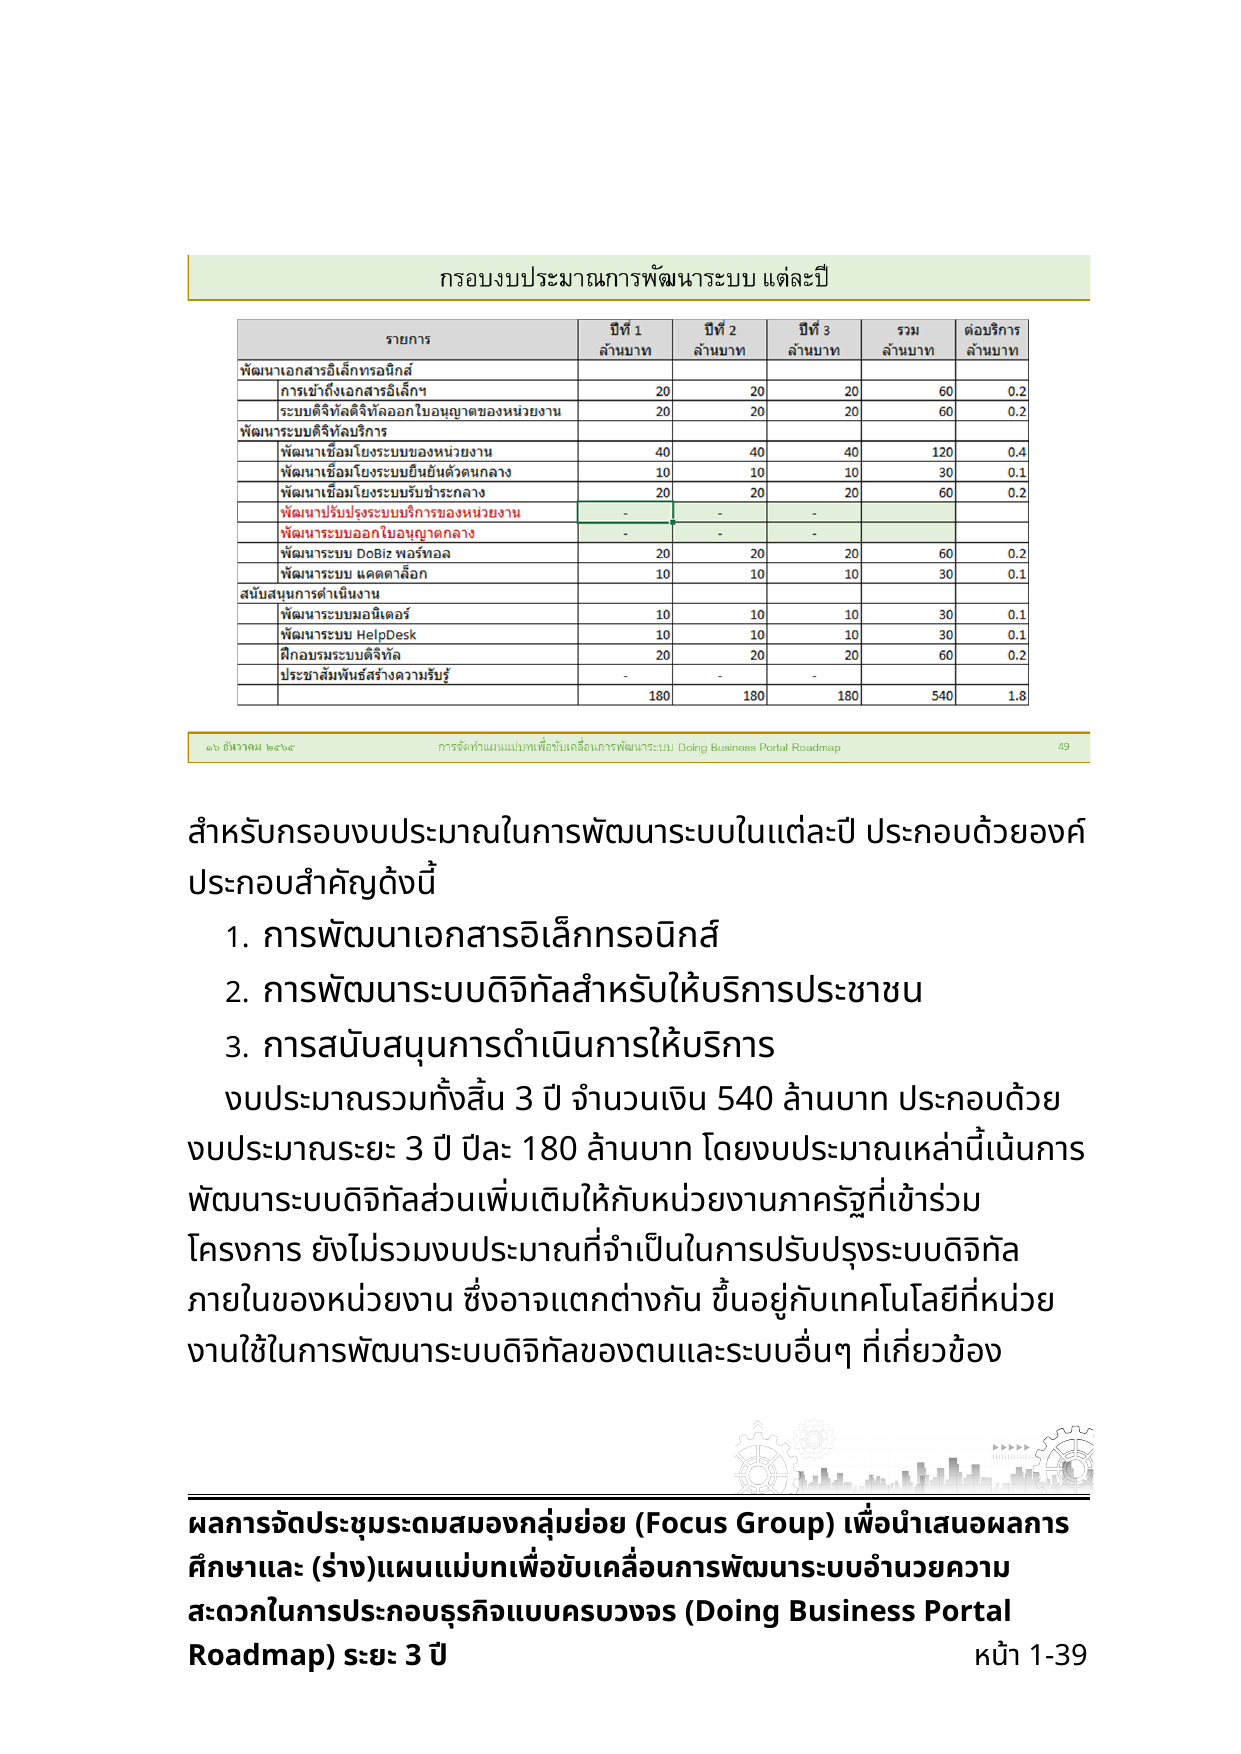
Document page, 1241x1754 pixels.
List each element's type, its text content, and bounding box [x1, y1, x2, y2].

picture [187, 255, 1091, 763]
text สำหรับกรอบงบประมาณในการพัฒนาระบบในแต่ละปี ประกอบด้วยองค์ประกอบสำคัญด้งนี้ [187, 808, 1090, 909]
list การสนับสนุนการดำเนินการให้บริการ [225, 1019, 1090, 1074]
list การพัฒนาเอกสารอิเล็กทรอนิกส์ [225, 909, 1090, 964]
picture [734, 1416, 1094, 1494]
text งบประมาณรวมทั้งสิ้น 3 ปี จำนวนเงิน 540 ล้านบาท ประกอบด้วยงบประมาณระยะ 3 ปี ปีละ 180 ล้านบาท โดยงบประมาณเหล่านี้เน้นการพัฒนาระบบดิจิทัลส่วนเพิ่มเติมให้กับหน่วยงานภาครัฐที่เข้าร่วมโครงการ ยังไม่รวมงบประมาณที่จำเป็นในการปรับปรุงระบบดิจิทัลภายในของหน่วยงาน ซึ่งอาจแตกต่างกัน ขึ้นอยู่กับเทคโนโลยีที่หน่วยงานใช้ในการพัฒนาระบบดิจิทัลของตนและระบบอื่นๆ ที่เกี่ยวข้อง [187, 1074, 1090, 1377]
list การพัฒนาระบบดิจิทัลสำหรับให้บริการประชาชน [225, 964, 1090, 1019]
